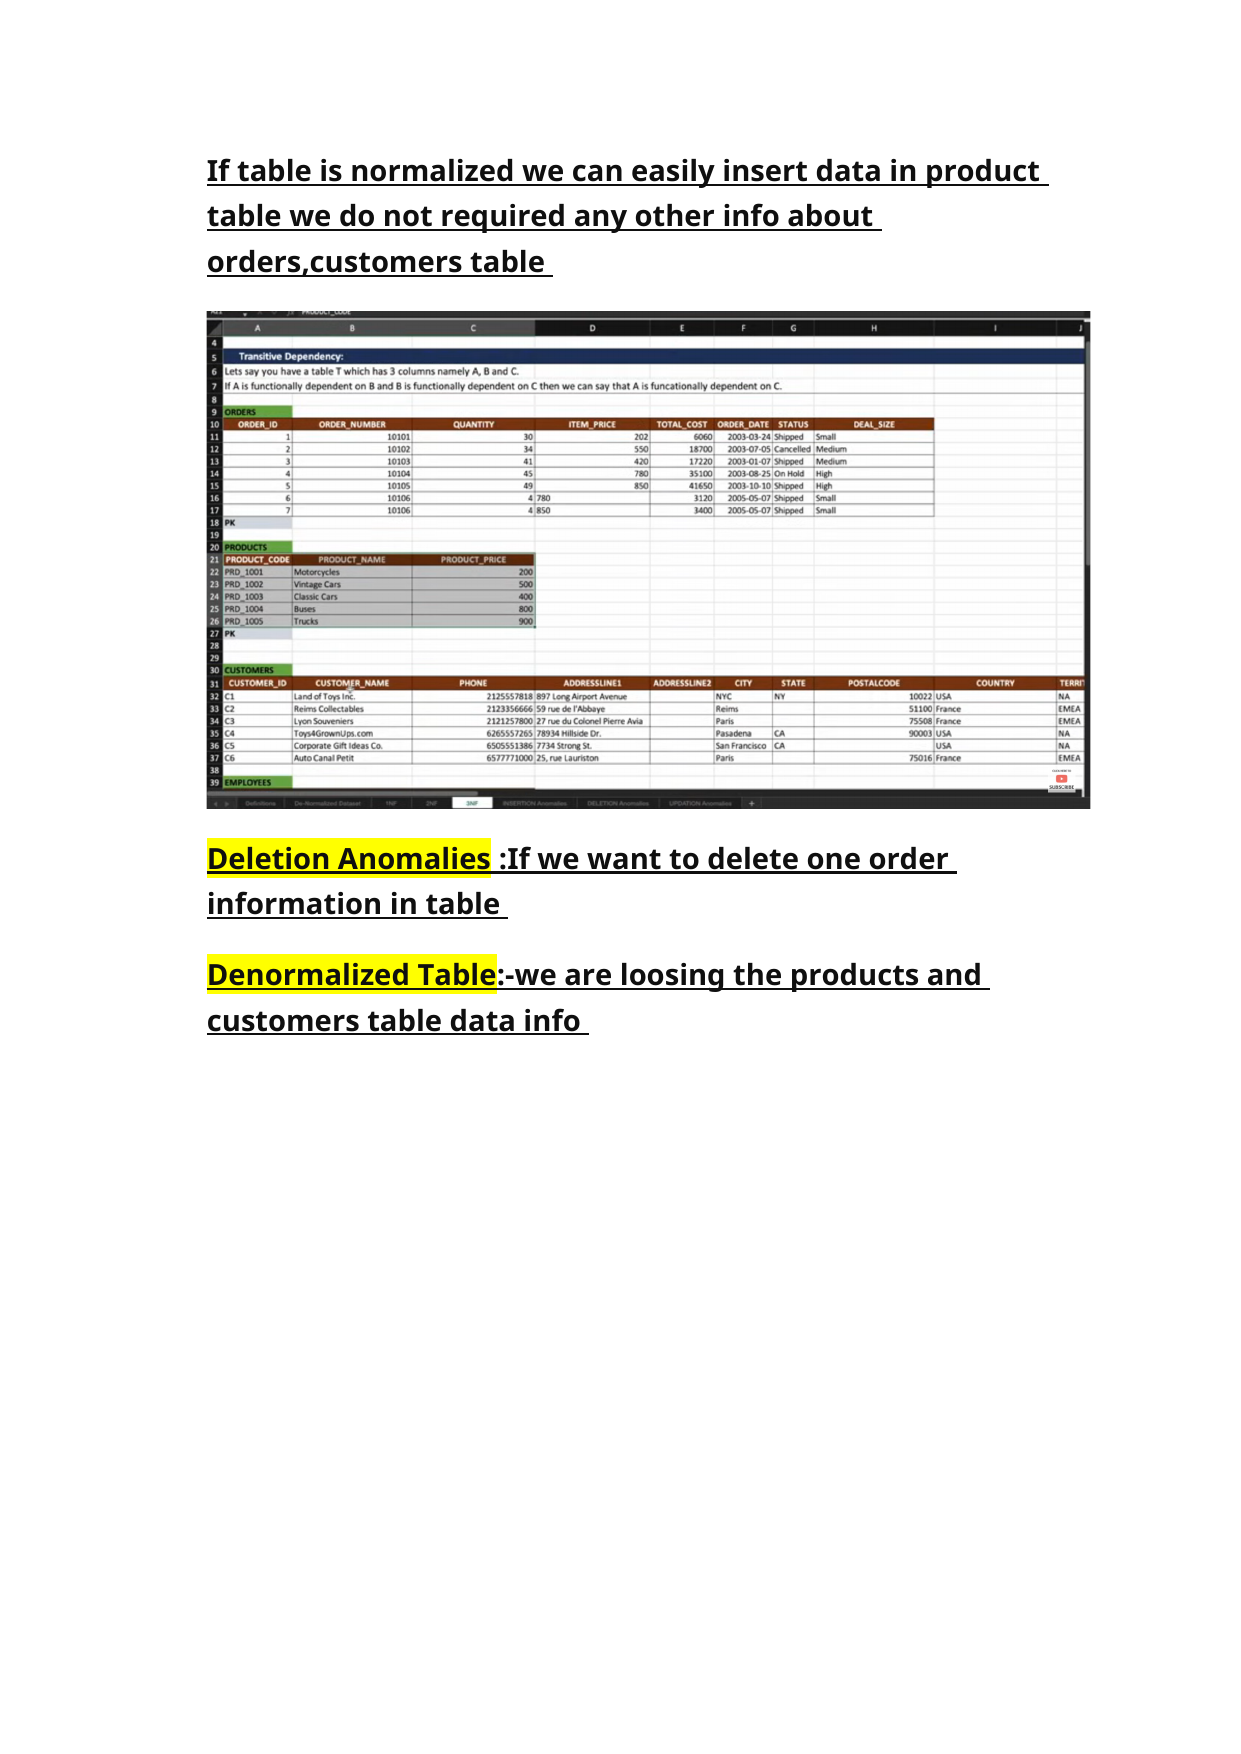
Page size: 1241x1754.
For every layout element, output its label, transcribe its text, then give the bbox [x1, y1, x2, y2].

picture [206, 311, 1091, 809]
text If table is normalized we can easily insert data in product table we do not required any other info about orders,customers table [207, 150, 1090, 281]
text Denormalized Table:-we are loosing the products and customers table data info [207, 954, 1090, 1039]
text Deletion Anomalies :If we want to delete one order information in table [207, 838, 1090, 923]
